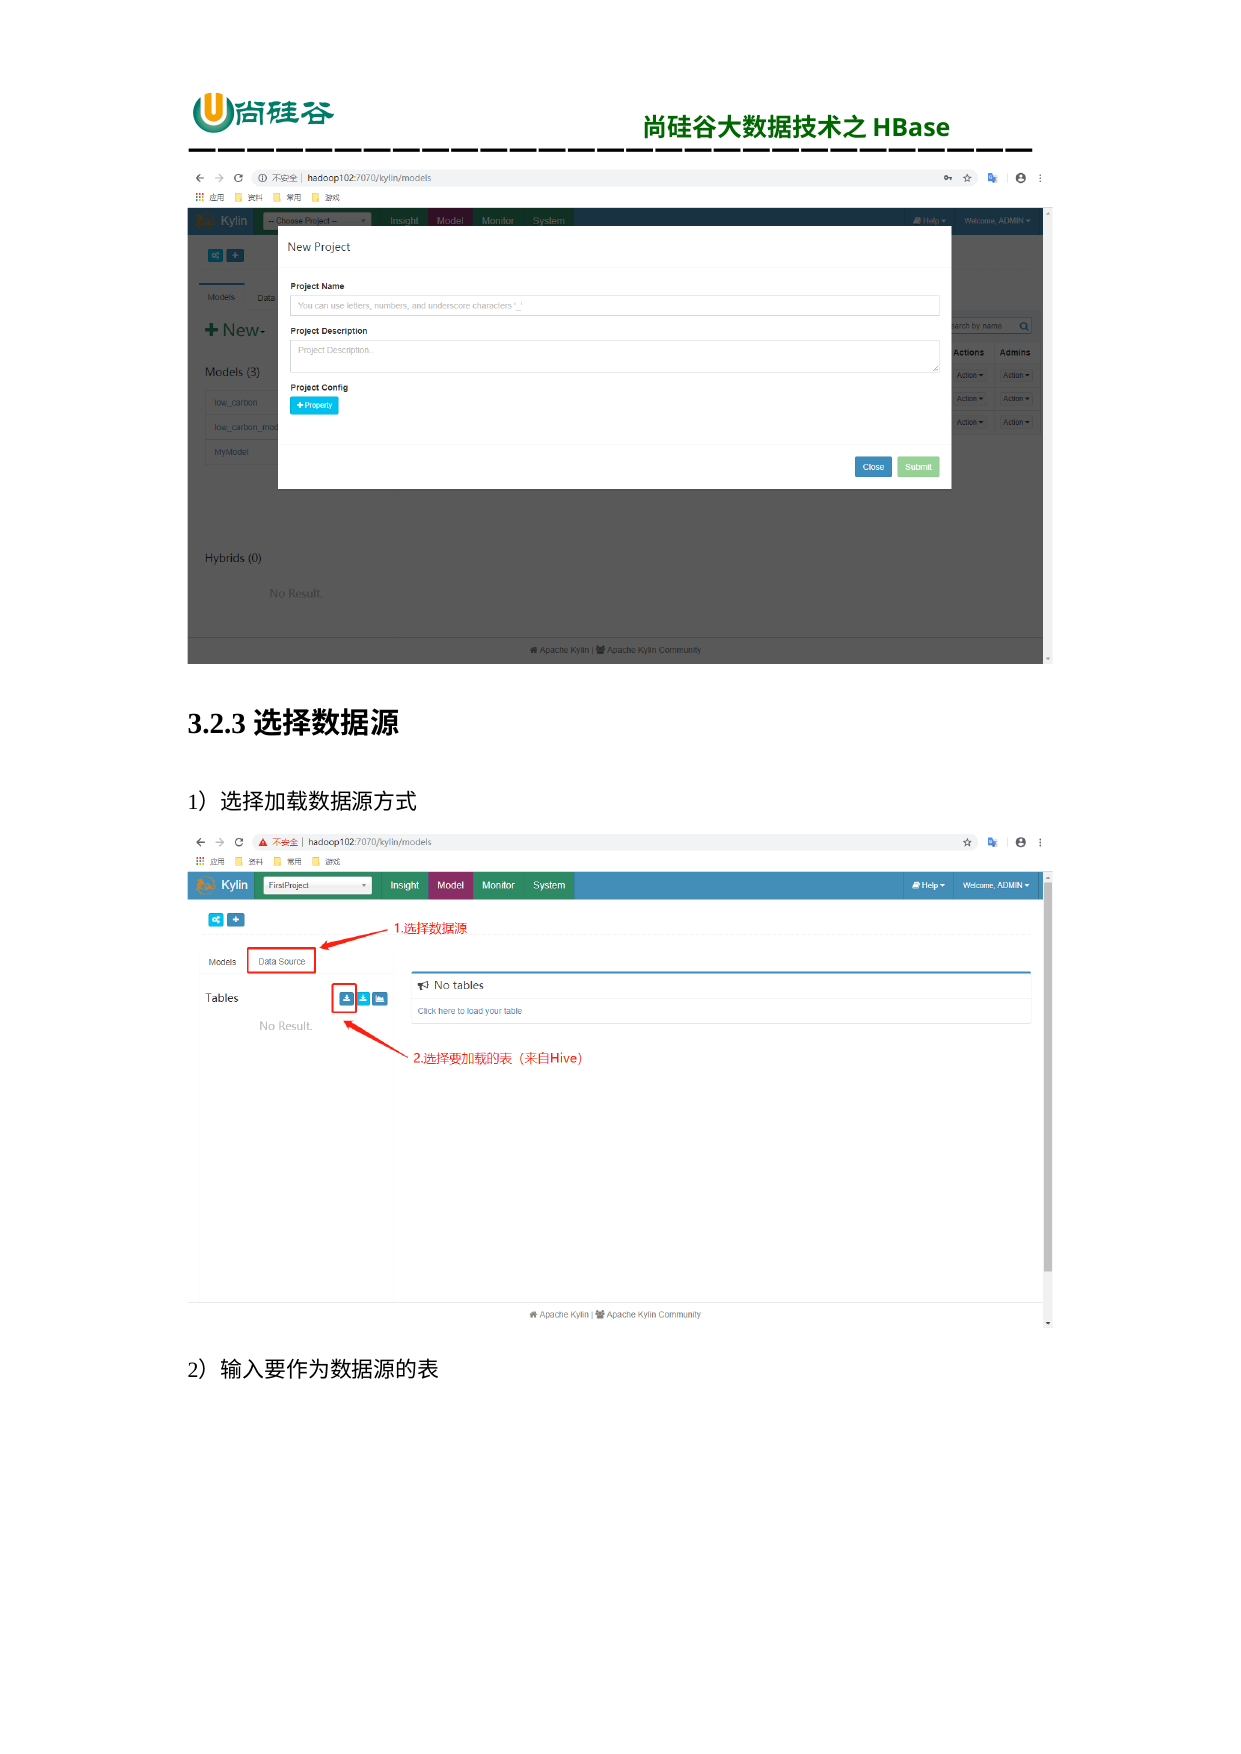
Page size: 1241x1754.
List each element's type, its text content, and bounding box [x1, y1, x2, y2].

text 1）选择加载数据源方式 [187, 784, 1053, 816]
picture [187, 832, 1053, 1328]
text 2）输入要作为数据源的表 [187, 1352, 1053, 1384]
subtitle 3.2.3 选择数据源 [187, 688, 1053, 753]
picture [187, 88, 338, 137]
picture [187, 168, 1053, 664]
